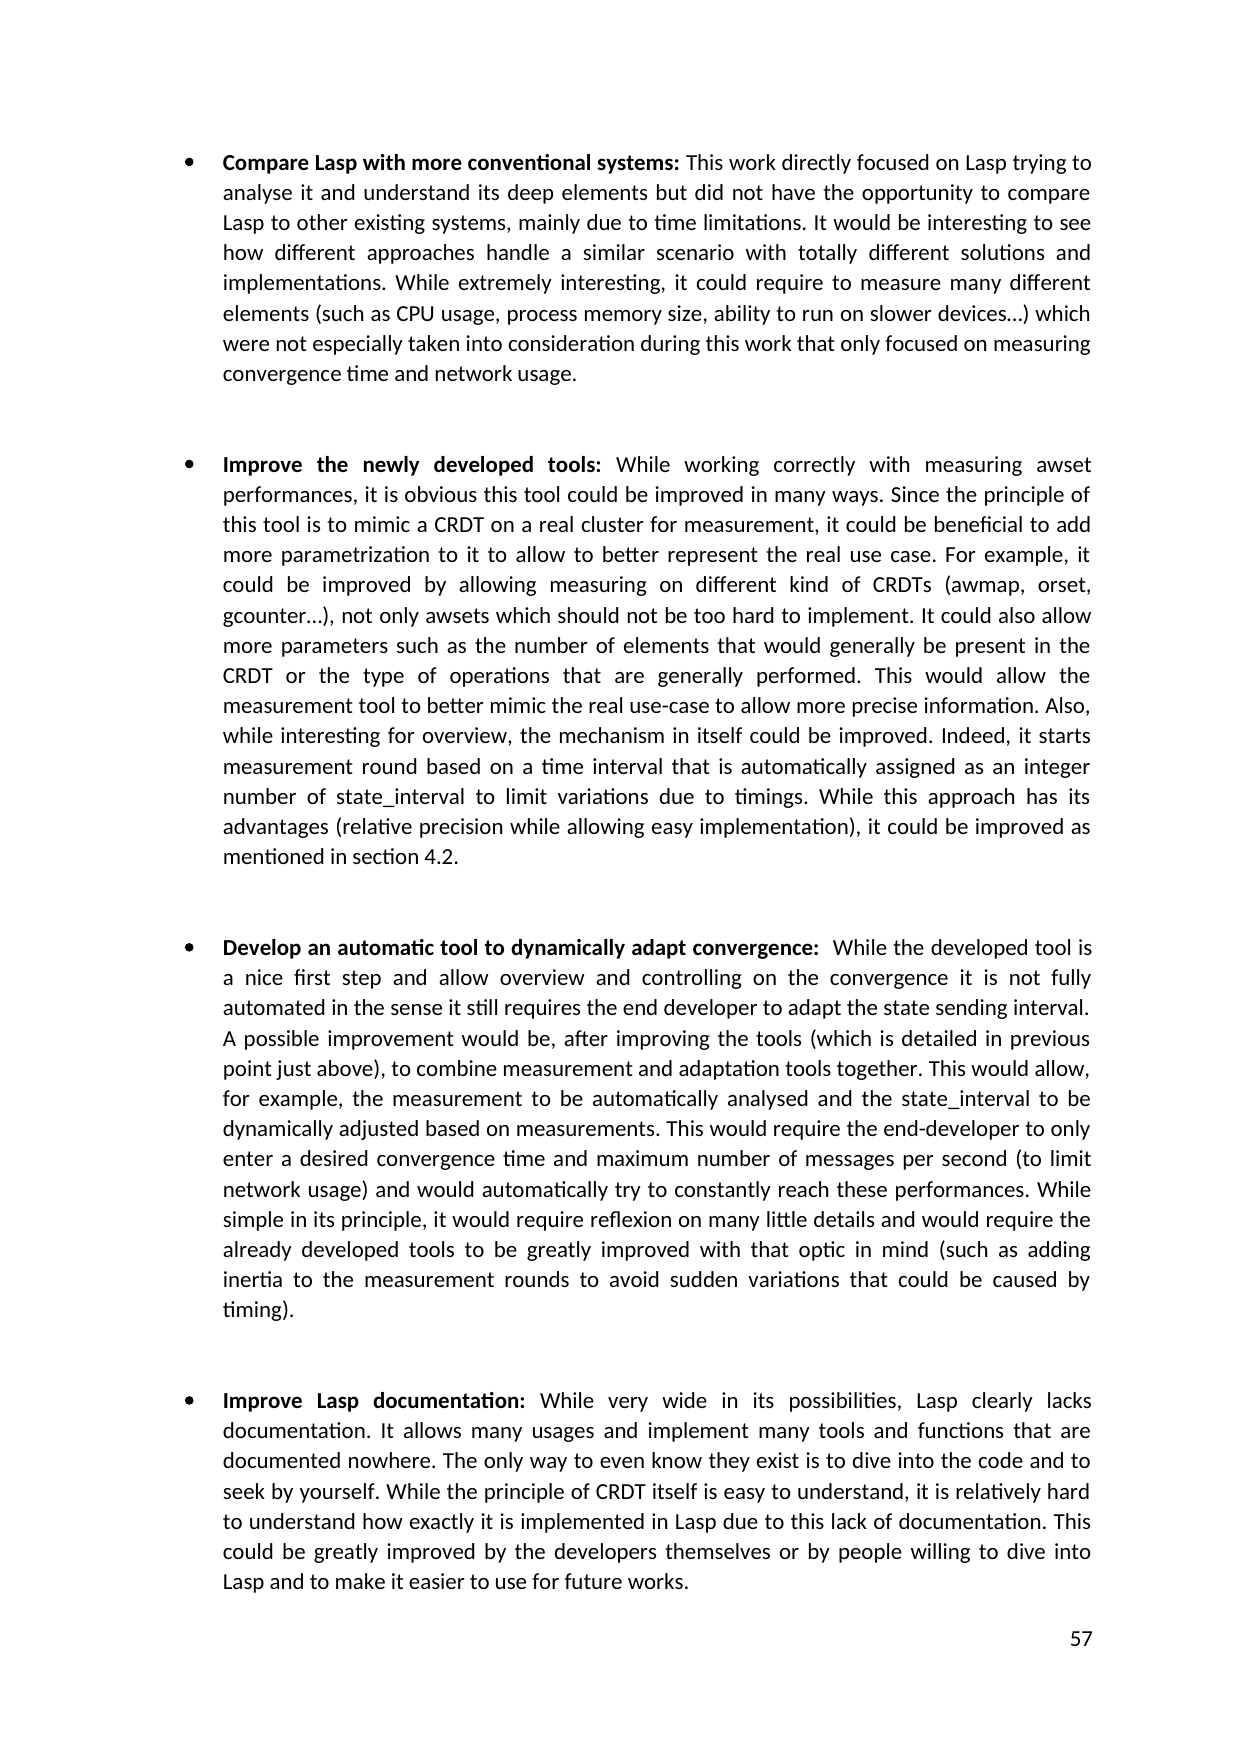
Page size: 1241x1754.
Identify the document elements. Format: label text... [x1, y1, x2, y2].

list Improve Lasp documentation: While very wide in its possibilities, Lasp clearly lacks documentation. It allows many usages and implement many tools and functions that are documented nowhere. The only way to even know they exist is to dive into the code and to seek by yourself. While the principle of CRDT itself is easy to understand, it is relatively hard to understand how exactly it is implemented in Lasp due to this lack of documentation. This could be greatly improved by the developers themselves or by people willing to dive into Lasp and to make it easier to use for future works. [185, 1386, 1093, 1595]
list Compare Lasp with more conventional systems: This work directly focused on Lasp trying to analyse it and understand its deep elements but did not have the opportunity to compare Lasp to other existing systems, mainly due to time limitations. It would be interesting to see how different approaches handle a similar scenario with totally different solutions and implementations. While extremely interesting, it could require to measure many different elements (such as CPU usage, process memory size, ability to run on slower devices…) which were not especially taken into consideration during this work that only focused on measuring convergence time and network usage. [185, 148, 1093, 387]
list Develop an automatic tool to dynamically adapt convergence: While the developed tool is a nice first step and allow overview and controlling on the convergence it is not fully automated in the sense it still requires the end developer to adapt the state sending interval. A possible improvement would be, after improving the tools (which is detailed in previous point just above), to combine measurement and adaptation tools together. This would allow, for example, the measurement to be automatically analysed and the state_interval to be dynamically adjusted based on measurements. This would require the end-developer to only enter a desired convergence time and maximum number of messages per second (to limit network usage) and would automatically try to constantly reach these performances. While simple in its principle, it would require reflexion on many little details and would require the already developed tools to be greatly improved with that optic in mind (such as adding inertia to the measurement rounds to avoid sudden variations that could be caused by timing). [185, 933, 1093, 1323]
list Improve the newly developed tools: While working correctly with measuring awset performances, it is obvious this tool could be improved in many ways. Since the principle of this tool is to mimic a CRDT on a real cluster for measurement, it could be beneficial to add more parametrization to it to allow to better represent the real use case. For example, it could be improved by allowing measuring on different kind of CRDTs (awmap, orset, gcounter…), not only awsets which should not be too hard to implement. It could also allow more parameters such as the number of elements that would generally be present in the CRDT or the type of operations that are generally performed. This would allow the measurement tool to better mimic the real use-case to allow more precise information. Also, while interesting for overview, the mechanism in itself could be improved. Indeed, it starts measurement round based on a time interval that is automatically assigned as an integer number of state_interval to limit variations due to timings. While this approach has its advantages (relative precision while allowing easy implementation), it could be improved as mentioned in section 4.2. [185, 450, 1093, 870]
